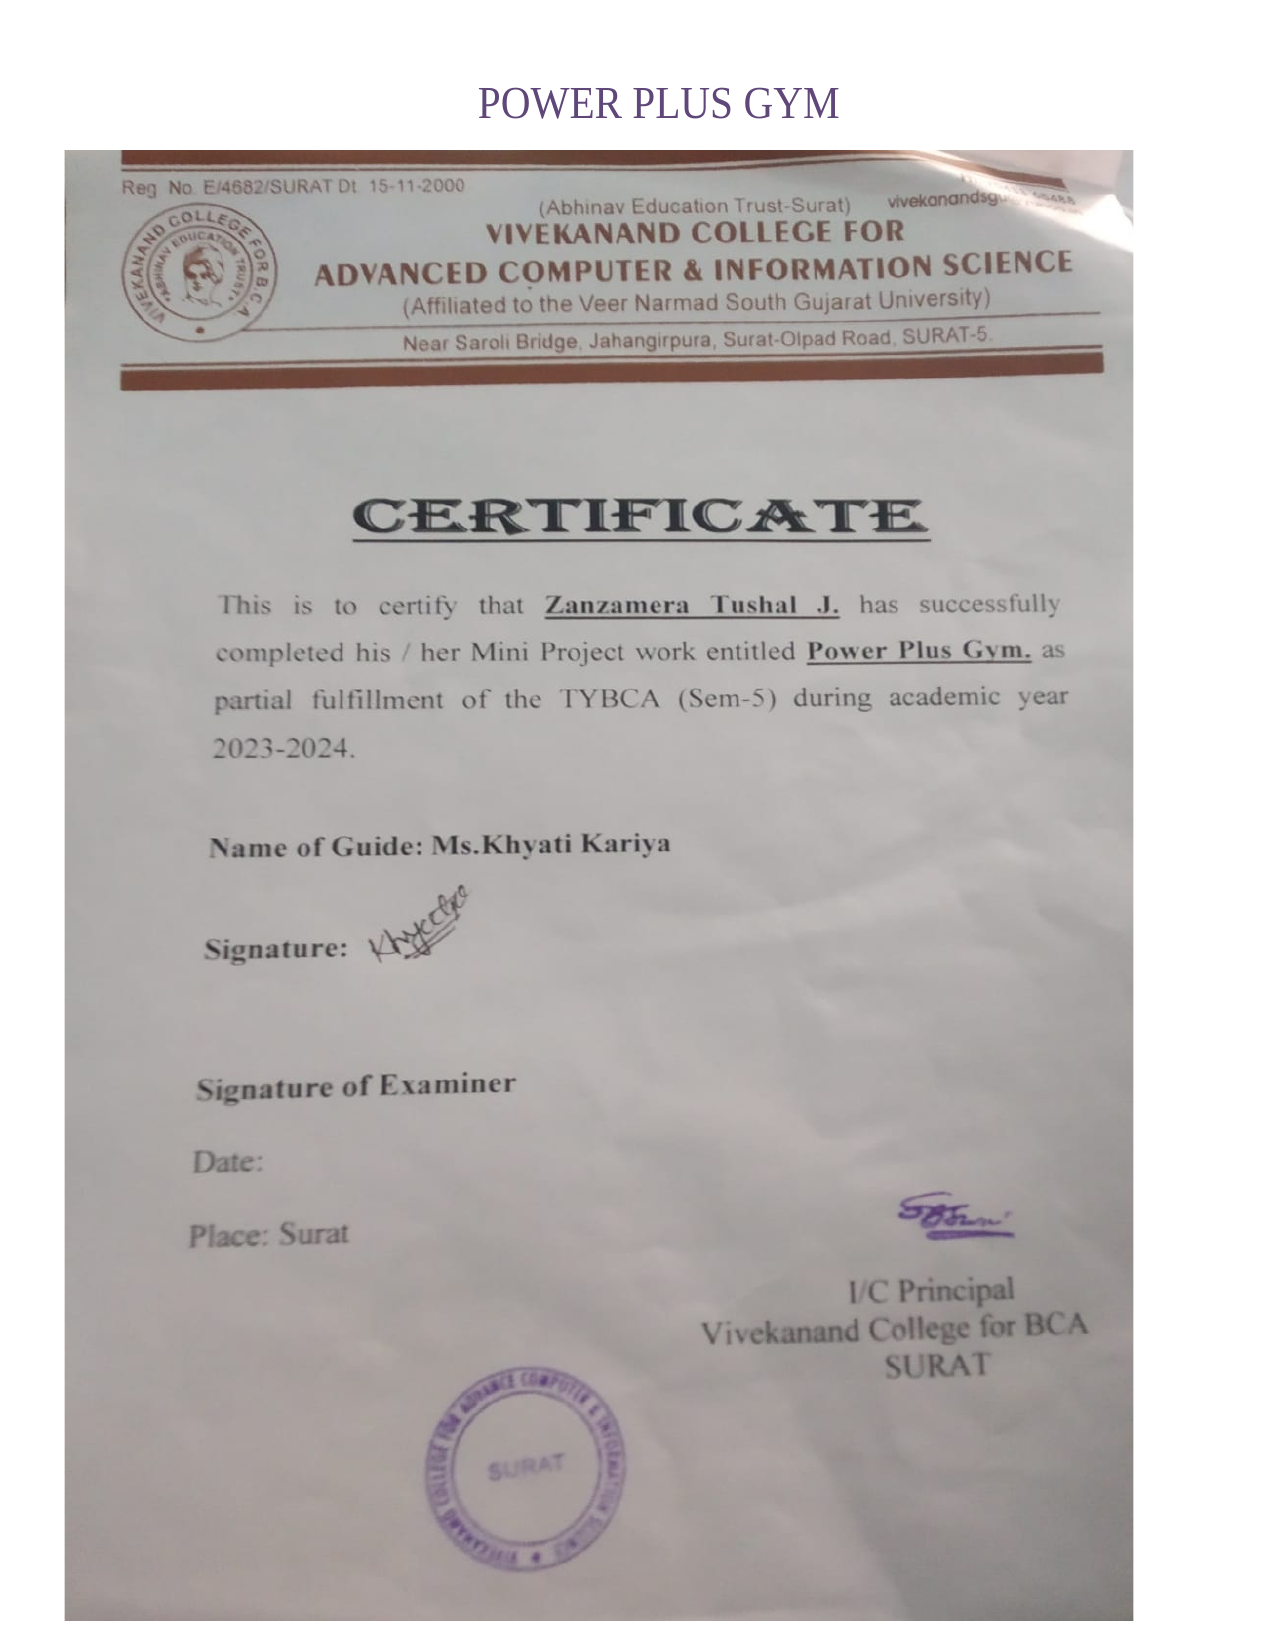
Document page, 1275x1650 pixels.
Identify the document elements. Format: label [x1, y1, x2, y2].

picture [64, 150, 1134, 1621]
